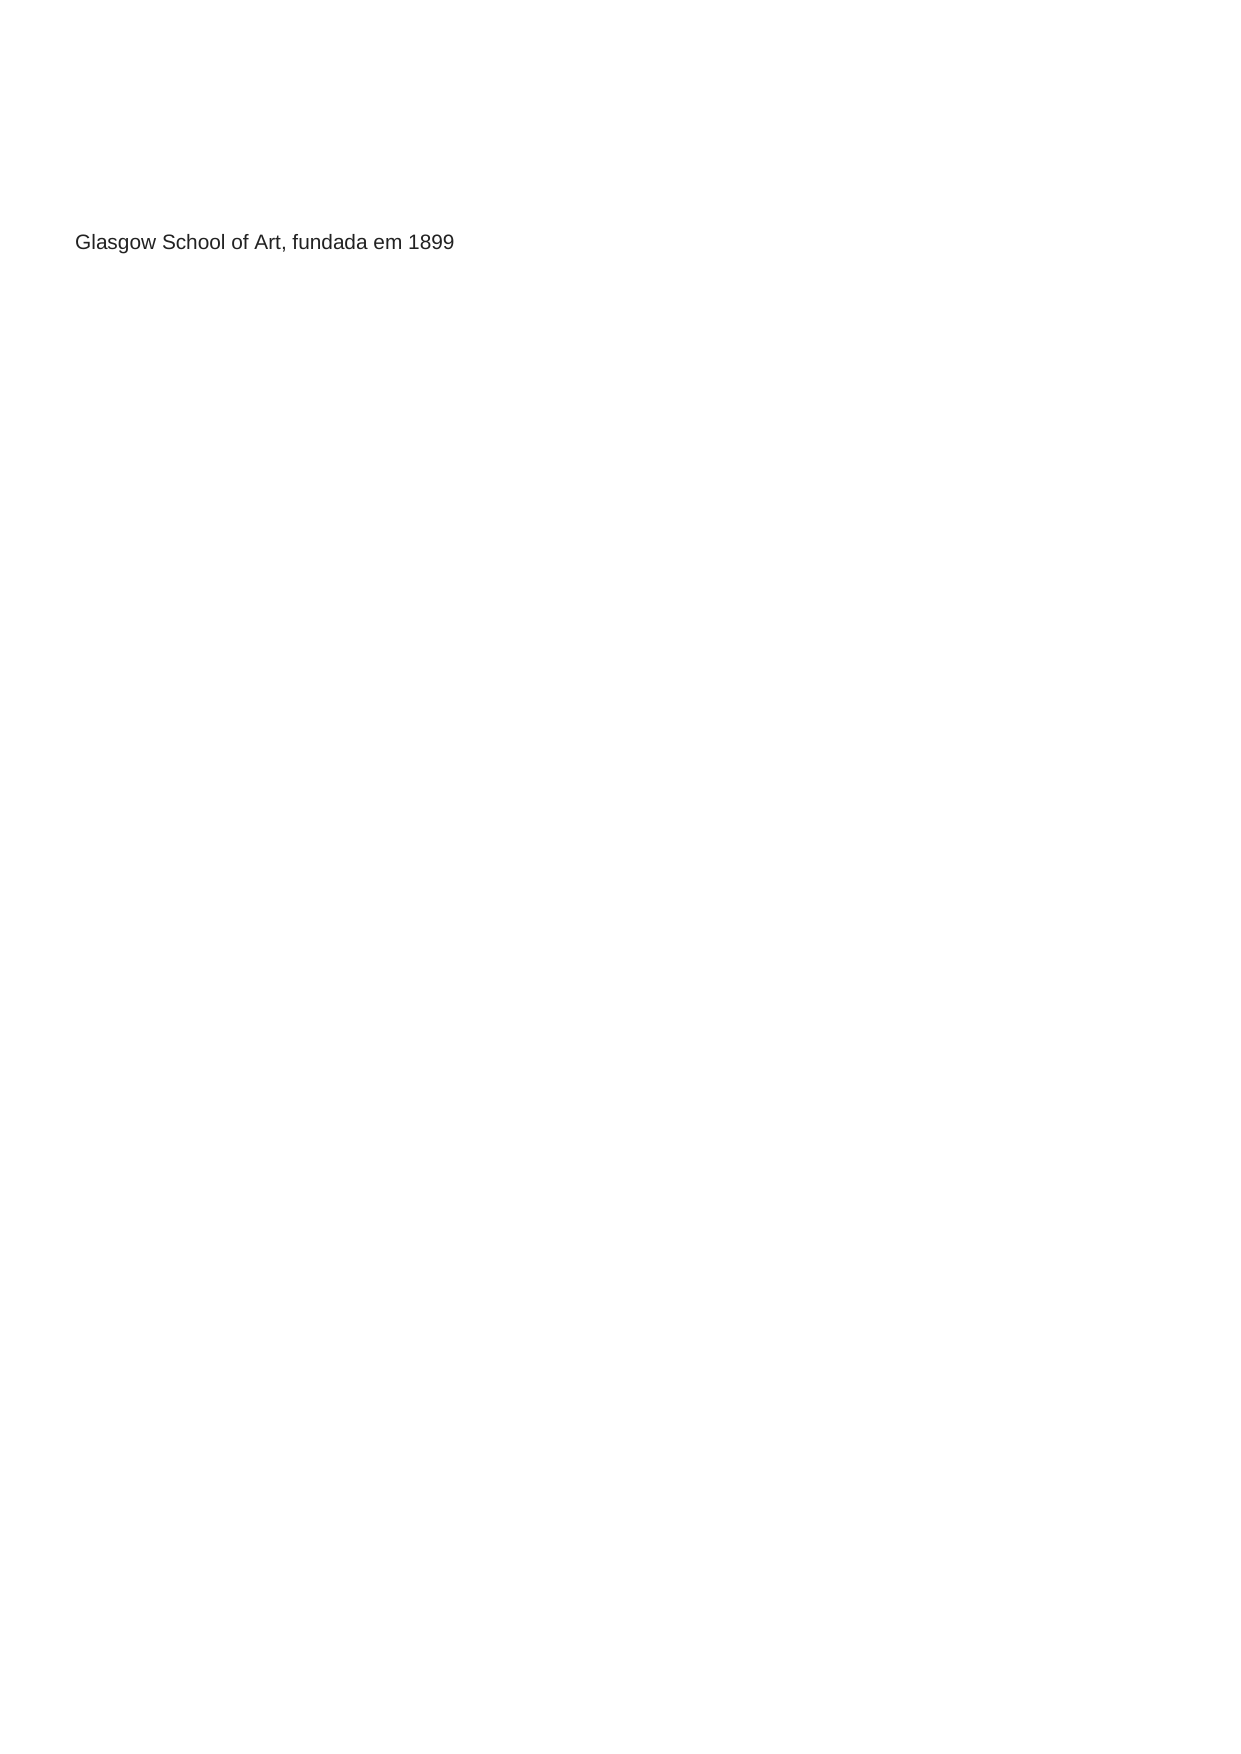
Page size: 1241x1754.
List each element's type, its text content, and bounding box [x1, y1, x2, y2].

text Temos aqui alguns exemplos de obras feitas por Charles Rennie Mackintosh. Argyle Street tea Room . Room de Luxe, Casa Willow, feita em 1904. . Glasgow School of Art, fundada em 1899. . Mackintosh Lighthouse . Cadeira Arm, ano de autoria desconhecido. . Cadeira Ingram, ano de autoria desconhecido. . Mesa oval de Charles Mackintosh, ano de autoria desconhecido. . Cadeira Willow, projetada em 1904. . Esta é a cadeira desenhada para a Hill House, de 1904. . [75, 75, 1165, 564]
